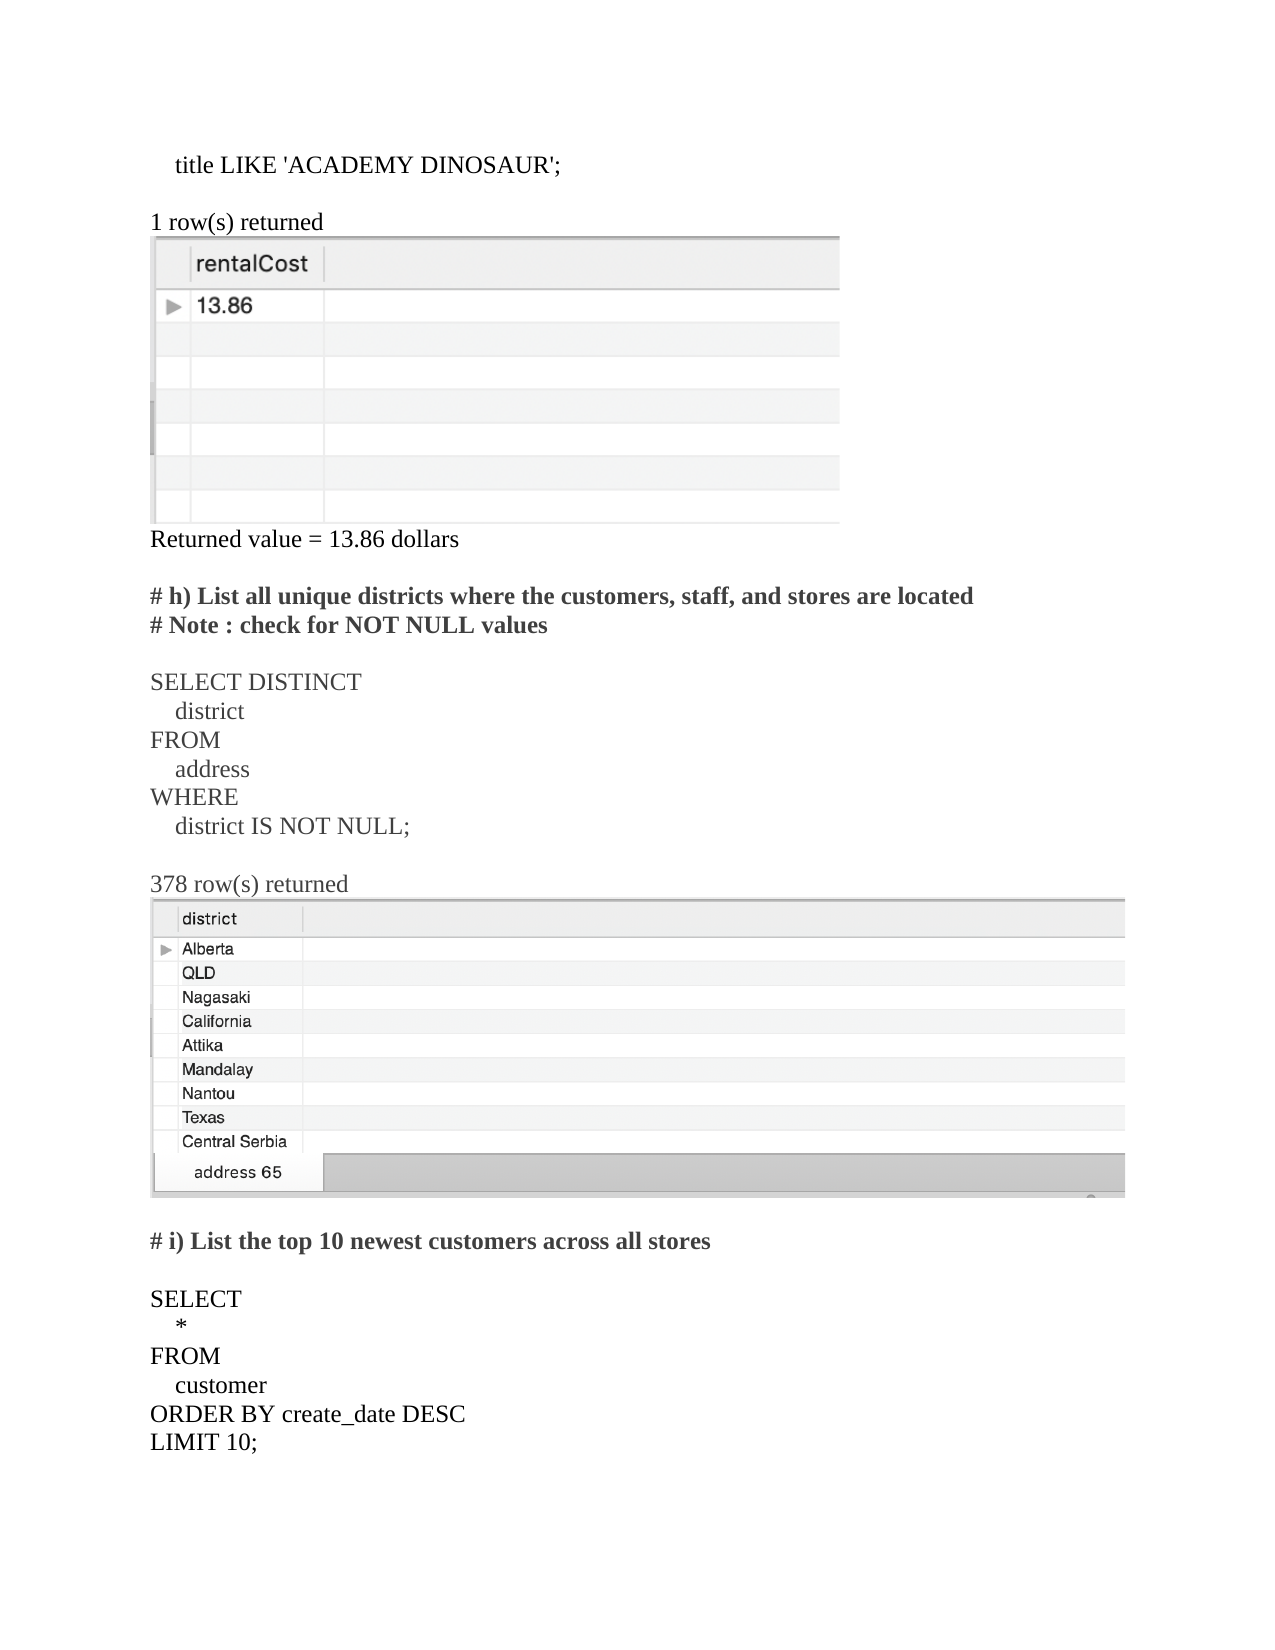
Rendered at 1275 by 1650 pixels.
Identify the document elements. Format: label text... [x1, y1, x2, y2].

picture [150, 897, 1125, 1198]
text LIMIT 10; [150, 1427, 1125, 1456]
text # i) List the top 10 newest customers across all stores [150, 1226, 1125, 1255]
text ORDER BY create_date DESC [150, 1399, 1125, 1427]
text Returned value = 13.86 dollars [150, 524, 1125, 552]
text customer [150, 1370, 1125, 1399]
text # Note : check for NOT NULL values [150, 610, 1125, 639]
text SELECT DISTINCT [150, 667, 1125, 696]
text 1 row(s) returned [150, 207, 1125, 236]
text SELECT [150, 1284, 1125, 1312]
text FROM [150, 1341, 1125, 1370]
text # h) List all unique districts where the customers, staff, and stores are located [150, 581, 1125, 610]
text 378 row(s) returned [150, 869, 1125, 897]
text district IS NOT NULL; [150, 811, 1125, 840]
text address [150, 754, 1125, 782]
text district [150, 696, 1125, 725]
text title LIKE 'ACADEMY DINOSAUR'; [150, 150, 1125, 179]
picture [150, 236, 840, 524]
text * [150, 1312, 1125, 1341]
text FROM [150, 725, 1125, 754]
text WHERE [150, 782, 1125, 811]
